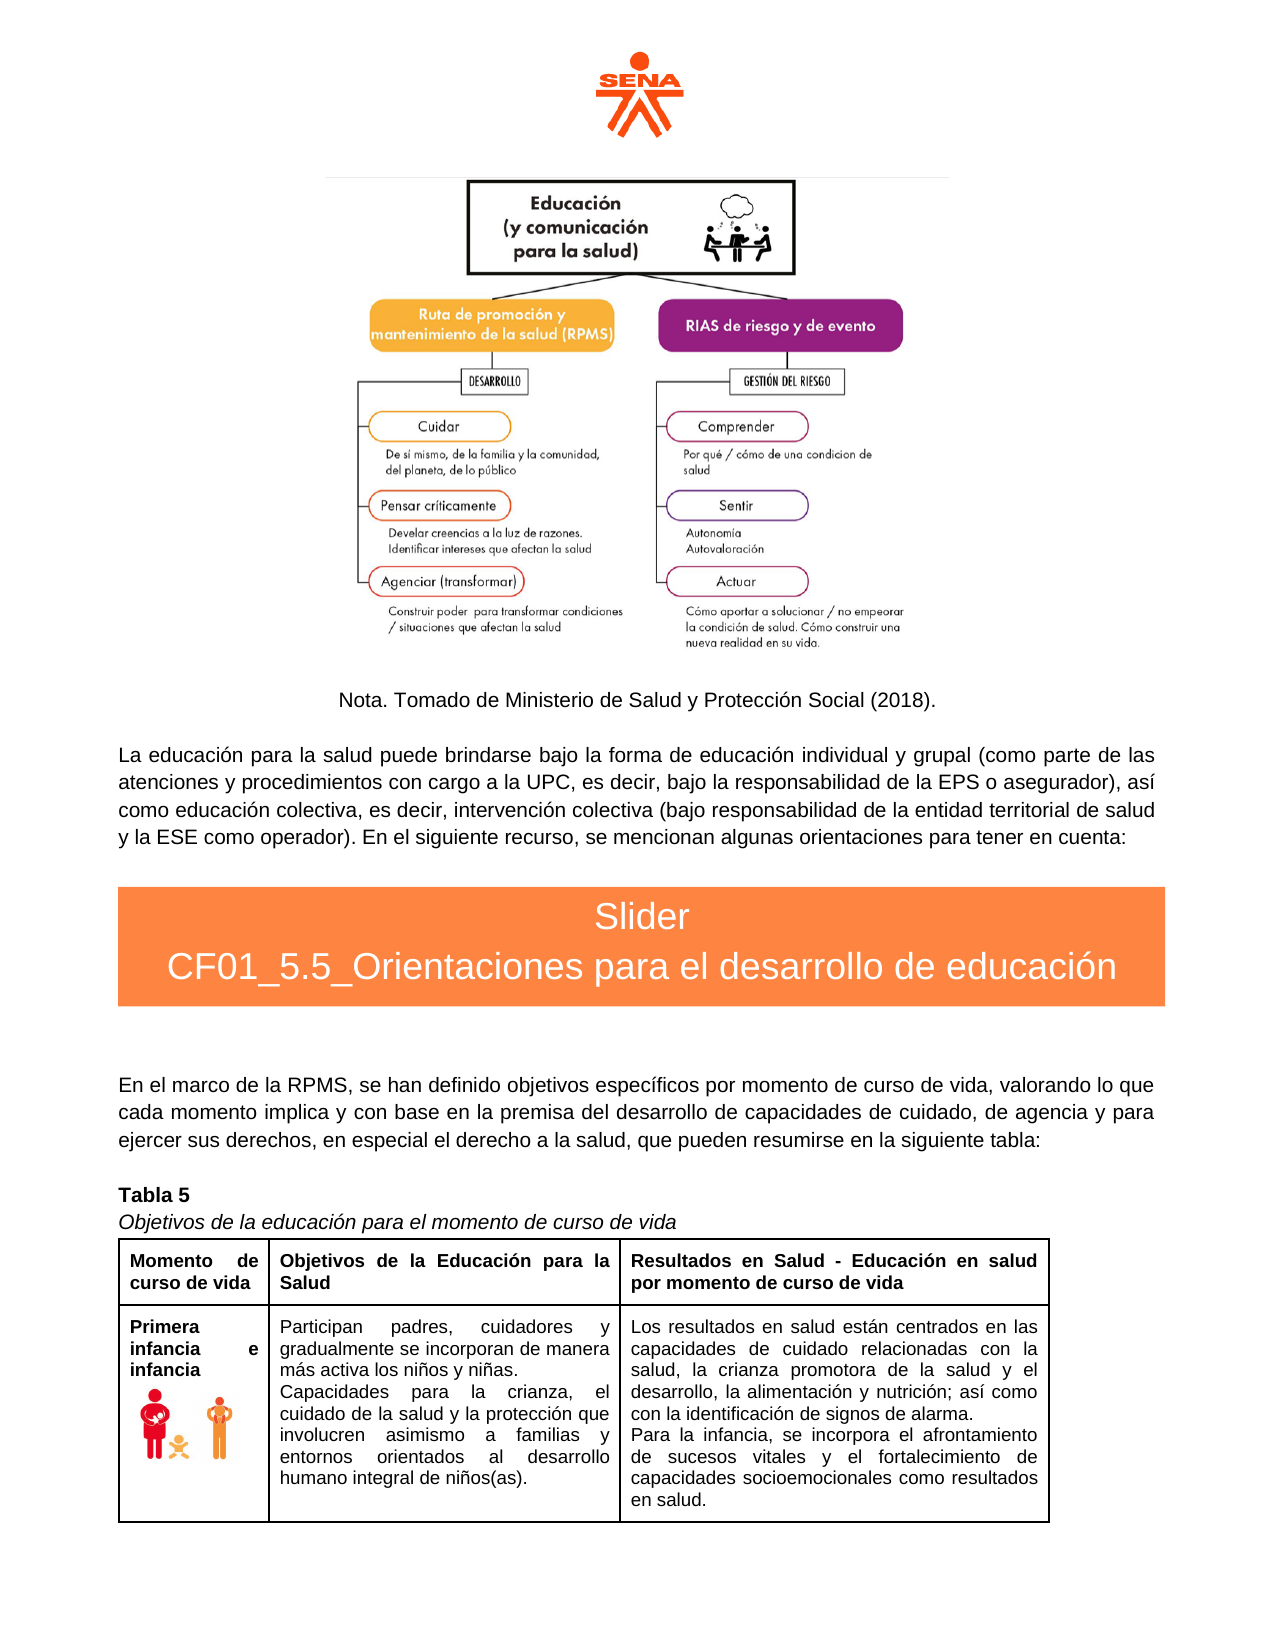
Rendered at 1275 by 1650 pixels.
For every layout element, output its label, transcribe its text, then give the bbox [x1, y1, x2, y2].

table_header Objetivos de la Educación para la Salud [270, 1240, 619, 1304]
picture [585, 48, 690, 142]
text En el marco de la RPMS, se han definido objetivos específicos por momento de curso de vida, valorando lo que cada momento implica y con base en la premisa del desarrollo de capacidades de cuidado, de agencia y para ejercer sus derechos, en especial el derecho a la salud, que pueden resumirse en la siguiente tabla: [118, 1073, 1157, 1152]
table_cell Participan padres, cuidadores y gradualmente se incorporan de manera más activa los niños y niñas. Capacidades para la crianza, el cuidado de la salud y la protección que involucren asimismo a familias y entornos orientados al desarrollo humano integral de niños(as). [270, 1306, 619, 1521]
text Nota. Tomado de Ministerio de Salud y Protección Social (2018). [118, 688, 1157, 712]
table_header Resultados en Salud - Educación en salud por momento de curso de vida [621, 1240, 1048, 1304]
table_cell Primera infancia e infancia [120, 1306, 268, 1521]
picture [325, 177, 950, 657]
text Objetivos de la educación para el momento de curso de vida [118, 1210, 1157, 1234]
table_header Momento de curso de vida [120, 1240, 268, 1304]
picture [129, 1380, 240, 1464]
text Tabla 5 [118, 1183, 1157, 1207]
table_cell Los resultados en salud están centrados en las capacidades de cuidado relacionadas con la salud, la crianza promotora de la salud y el desarrollo, la alimentación y nutrición; así como con la identificación de signos de alarma. Para la infancia, se incorpora el afrontamiento de sucesos vitales y el fortalecimiento de capacidades socioemocionales como resultados en salud. [621, 1306, 1048, 1521]
text La educación para la salud puede brindarse bajo la forma de educación individual y grupal (como parte de las atenciones y procedimientos con cargo a la UPC, es decir, bajo la responsabilidad de la EPS o asegurador), así como educación colectiva, es decir, intervención colectiva (bajo responsabilidad de la entidad territorial de salud y la ESE como operador). En el siguiente recurso, se mencionan algunas orientaciones para tener en cuenta: [118, 743, 1157, 849]
